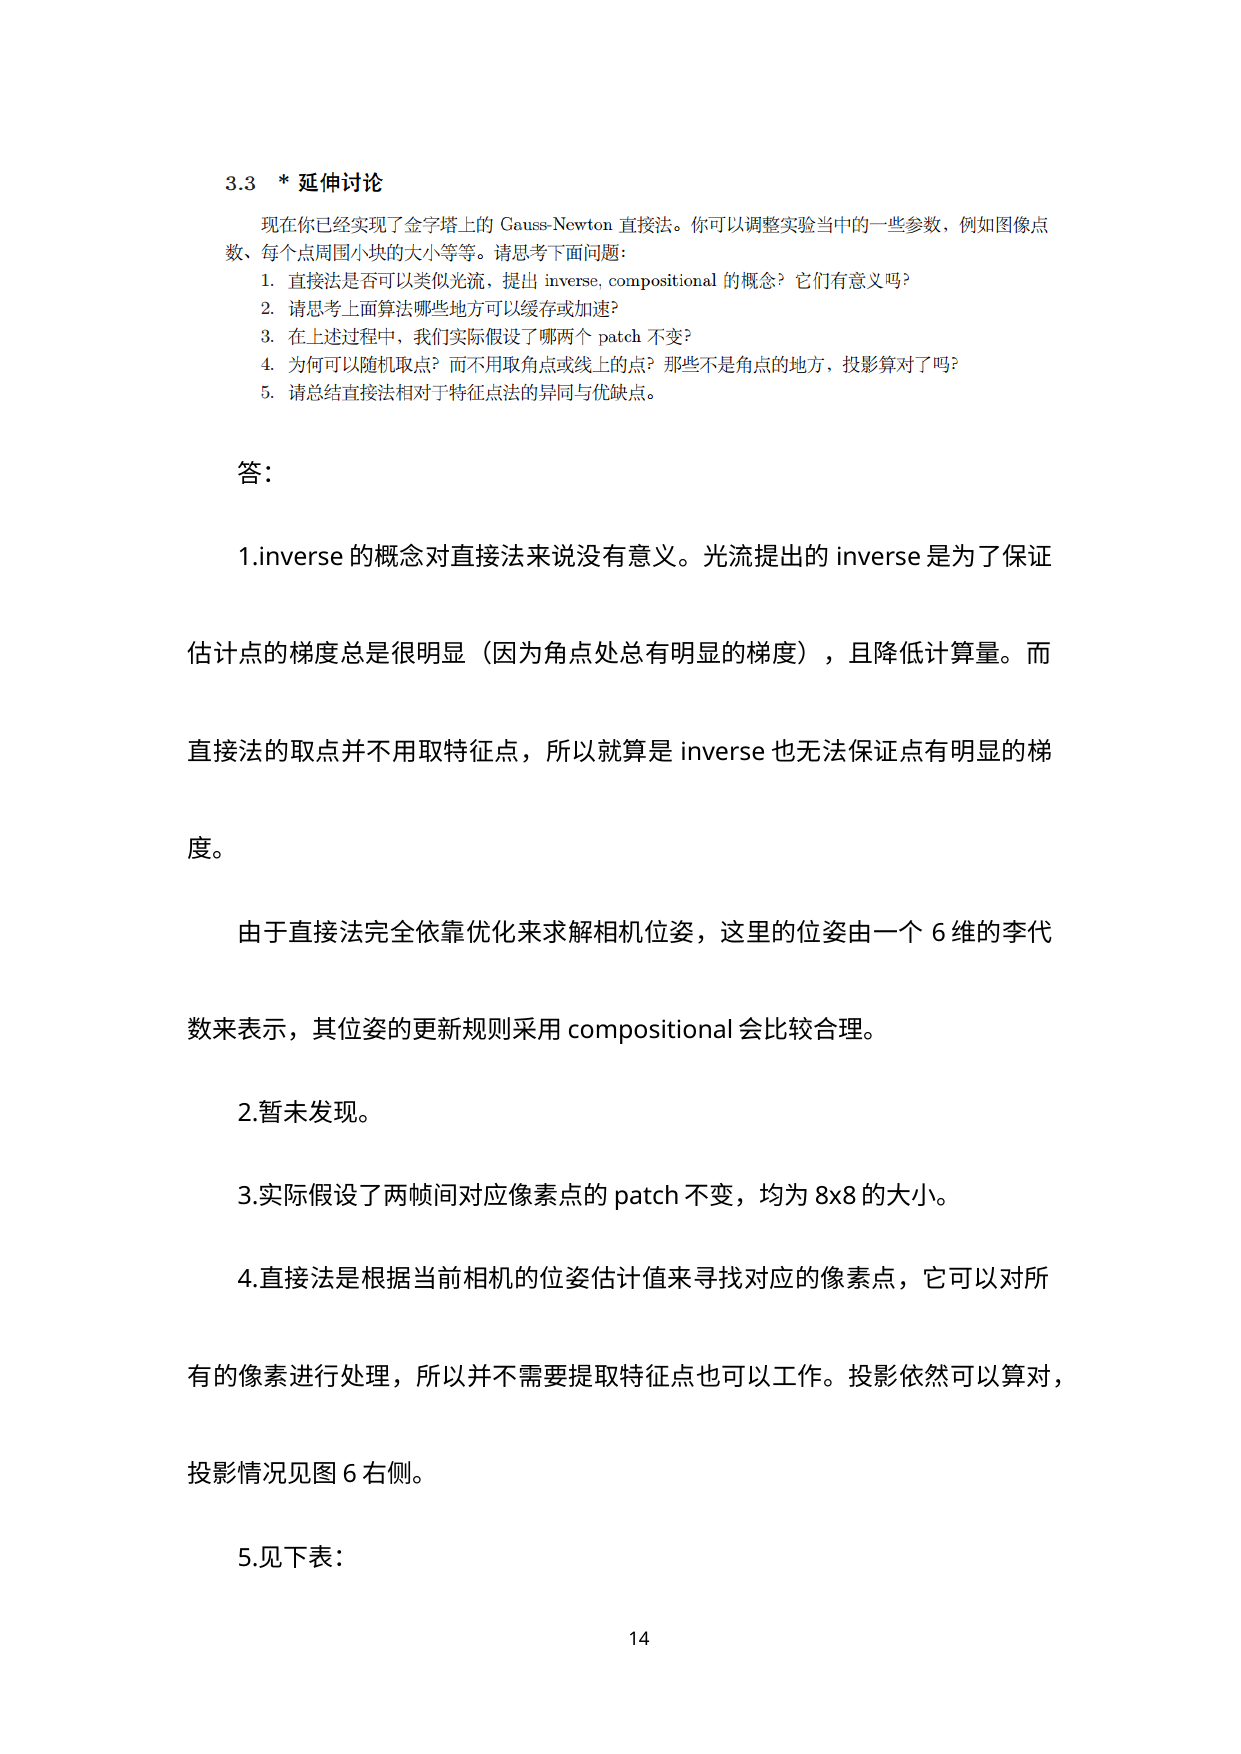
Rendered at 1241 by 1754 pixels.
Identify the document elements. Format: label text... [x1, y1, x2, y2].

text 2.暂未发现。 [187, 1078, 1053, 1143]
text 由于直接法完全依靠优化来求解相机位姿，这里的位姿由一个6维的李代数来表示，其位姿的更新规则采用compositional会比较合理。 [187, 898, 1053, 1060]
text 4.直接法是根据当前相机的位姿估计值来寻找对应的像素点，它可以对所有的像素进行处理，所以并不需要提取特征点也可以工作。投影依然可以算对，投影情况见图6右侧。 [187, 1244, 1053, 1504]
text 3.实际假设了两帧间对应像素点的patch不变，均为8x8的大小。 [187, 1161, 1053, 1226]
text 答： [187, 439, 1053, 504]
picture [208, 162, 1074, 410]
text 1.inverse的概念对直接法来说没有意义。光流提出的inverse是为了保证估计点的梯度总是很明显（因为角点处总有明显的梯度），且降低计算量。而直接法的取点并不用取特征点，所以就算是inverse也无法保证点有明显的梯度。 [187, 522, 1053, 879]
text 5.见下表： [187, 1523, 1053, 1588]
